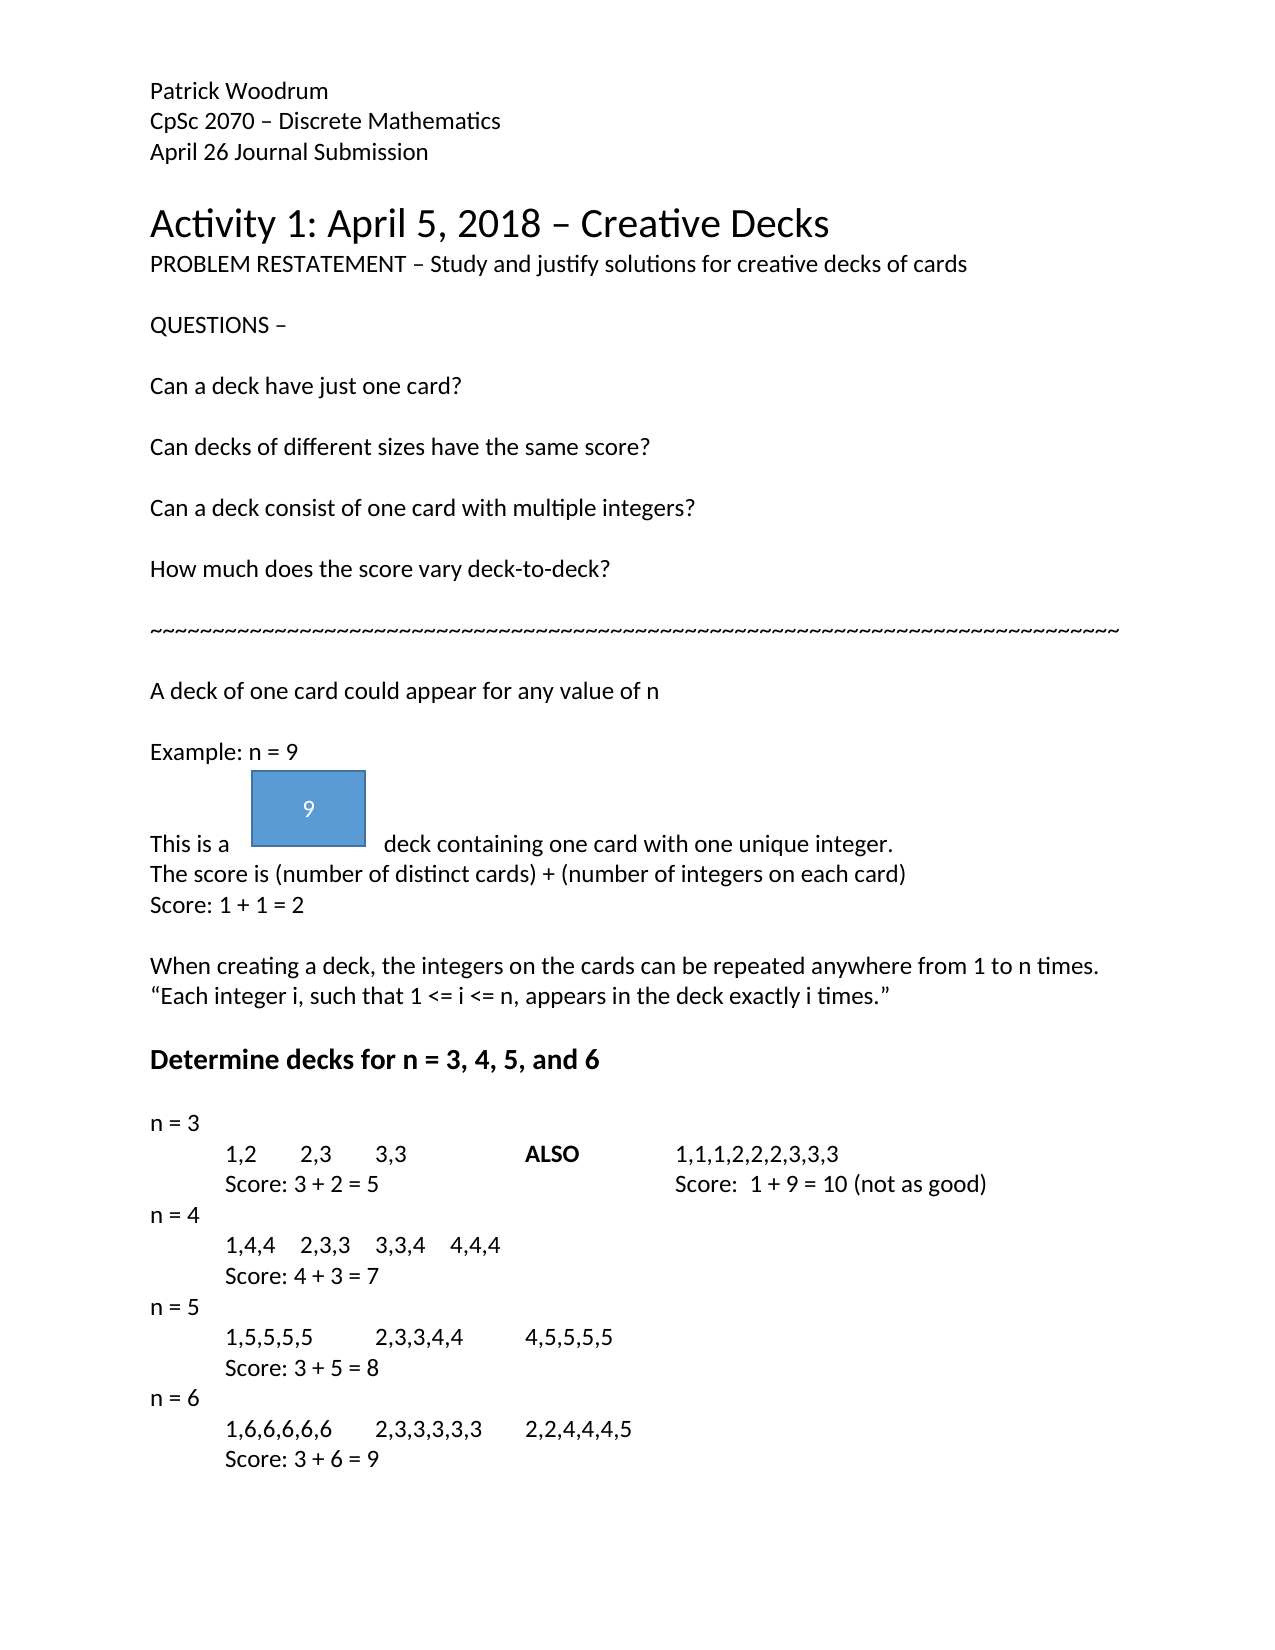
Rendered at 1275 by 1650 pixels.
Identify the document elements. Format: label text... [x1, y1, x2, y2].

text When creating a deck, the integers on the cards can be repeated anywhere from 1 to n times. [150, 950, 1125, 980]
text The score is (number of distinct cards) + (number of integers on each card) [150, 858, 1125, 889]
text Score: 3 + 2 = 5 Score: 1 + 9 = 10 (not as good) [150, 1169, 1125, 1199]
text Activity 1: April 5, 2018 – Creative Decks [150, 197, 1125, 248]
text n = 5 [150, 1291, 1125, 1321]
text Score: 1 + 1 = 2 [150, 889, 1125, 919]
text Example: n = 9 [150, 736, 1125, 767]
text 1,6,6,6,6,6 2,3,3,3,3,3 2,2,4,4,4,5 [150, 1413, 1125, 1443]
text This is a deck containing one card with one unique integer. [150, 828, 1125, 858]
text Can a deck consist of one card with multiple integers? [150, 492, 1125, 523]
text n = 3 [150, 1108, 1125, 1138]
text How much does the score vary deck-to-deck? [150, 553, 1125, 584]
text Determine decks for n = 3, 4, 5, and 6 [150, 1041, 1125, 1077]
text ~~~~~~~~~~~~~~~~~~~~~~~~~~~~~~~~~~~~~~~~~~~~~~~~~~~~~~~~~~~~~~~~~~~~~~~~~~~~~~ [150, 614, 1125, 645]
text Score: 3 + 6 = 9 [150, 1443, 1125, 1474]
text A deck of one card could appear for any value of n [150, 675, 1125, 706]
text n = 4 [150, 1199, 1125, 1230]
text 1,5,5,5,5 2,3,3,4,4 4,5,5,5,5 [150, 1321, 1125, 1352]
text Can decks of different sizes have the same score? [150, 431, 1125, 462]
text Score: 3 + 5 = 8 [150, 1352, 1125, 1382]
text Score: 4 + 3 = 7 [150, 1260, 1125, 1291]
text “Each integer i, such that 1 <= i <= n, appears in the deck exactly i times.” [150, 980, 1125, 1011]
text Can a deck have just one card? [150, 370, 1125, 401]
text QUESTIONS – [150, 309, 1125, 339]
text 1,2 2,3 3,3 ALSO 1,1,1,2,2,2,3,3,3 [150, 1138, 1125, 1169]
text 1,4,4 2,3,3 3,3,4 4,4,4 [150, 1230, 1125, 1260]
text n = 6 [150, 1382, 1125, 1413]
text PROBLEM RESTATEMENT – Study and justify solutions for creative decks of cards [150, 248, 1125, 278]
